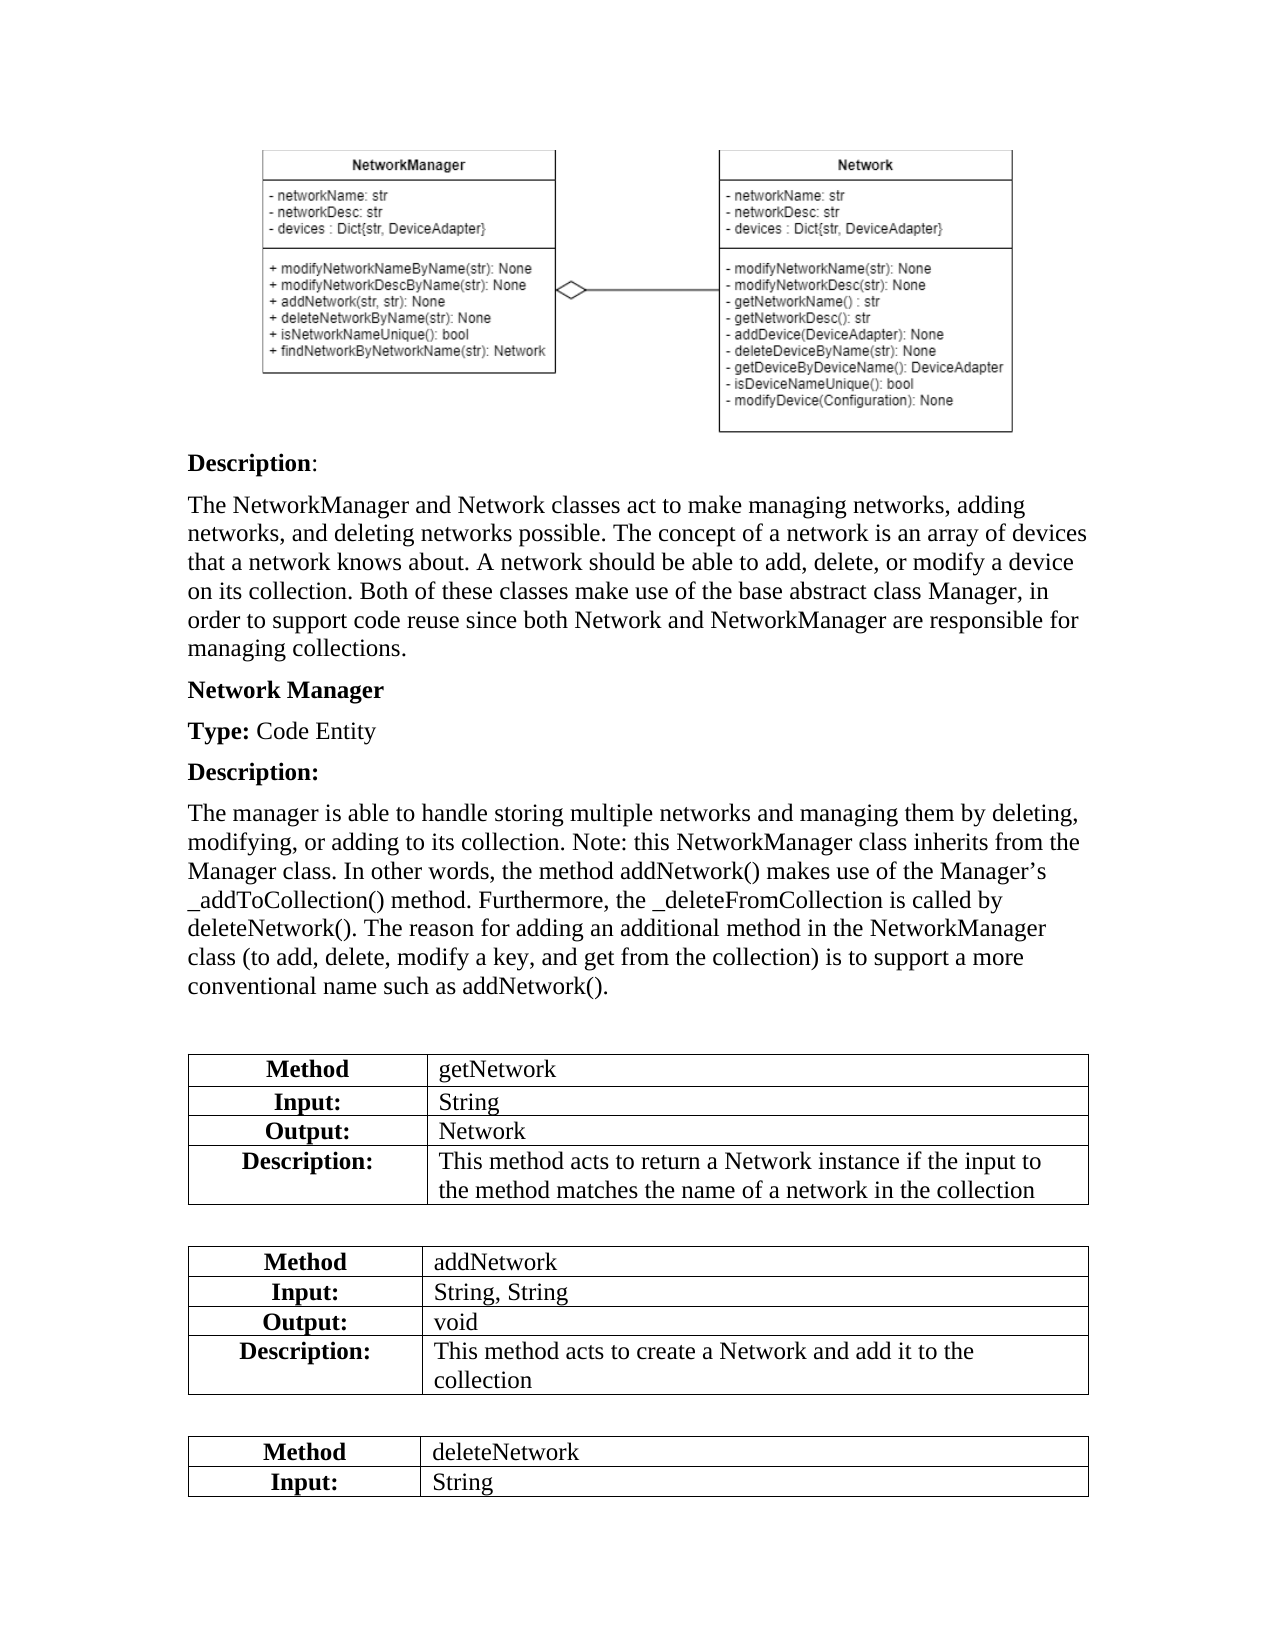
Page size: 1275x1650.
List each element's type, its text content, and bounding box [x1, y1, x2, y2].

table_header Method [189, 1437, 420, 1466]
table_cell This method acts to return a Network instance if the input to the method matches the name of a network in the collection [428, 1146, 1088, 1204]
table_cell String, String [423, 1277, 1088, 1306]
text The NetworkManager and Network classes act to make managing networks, adding networks, and deleting networks possible. The concept of a network is an array of devices that a network knows about. A network should be able to add, delete, or modify a device on its collection. Both of these classes make use of the base abstract class Manager, in order to support code reuse since both Network and NetworkManager are responsible for managing collections. [187, 490, 1087, 662]
table_cell Output: [189, 1307, 422, 1335]
table_cell String [428, 1087, 1088, 1115]
table_header deleteNetwork [421, 1437, 1088, 1466]
table_cell Network [428, 1116, 1088, 1145]
table_cell Description: [189, 1146, 427, 1204]
table_cell String [421, 1467, 1088, 1496]
table_cell Input: [189, 1087, 427, 1115]
text Network Manager [187, 675, 1087, 703]
table_header Method [189, 1247, 422, 1276]
text Description: [187, 757, 1087, 786]
text Type: Code Entity [187, 716, 1087, 745]
table_cell This method acts to create a Network and add it to the collection [423, 1336, 1088, 1394]
table_cell Input: [189, 1467, 420, 1496]
text Description: [187, 448, 1087, 477]
table_header addNetwork [423, 1247, 1088, 1276]
table_cell Input: [189, 1277, 422, 1306]
table_cell void [423, 1307, 1088, 1335]
table_cell Description: [189, 1336, 422, 1394]
table_cell Output: [189, 1116, 427, 1145]
table_header getNetwork [428, 1055, 1088, 1086]
picture [262, 150, 1013, 436]
table_header Method [189, 1055, 427, 1086]
text The manager is able to handle storing multiple networks and managing them by deleting, modifying, or adding to its collection. Note: this NetworkManager class inherits from the Manager class. In other words, the method addNetwork() makes use of the Manager’s _addToCollection() method. Furthermore, the _deleteFromCollection is called by deleteNetwork(). The reason for adding an additional method in the NetworkManager class (to add, delete, modify a key, and get from the collection) is to support a more conventional name such as addNetwork(). [187, 798, 1087, 1000]
